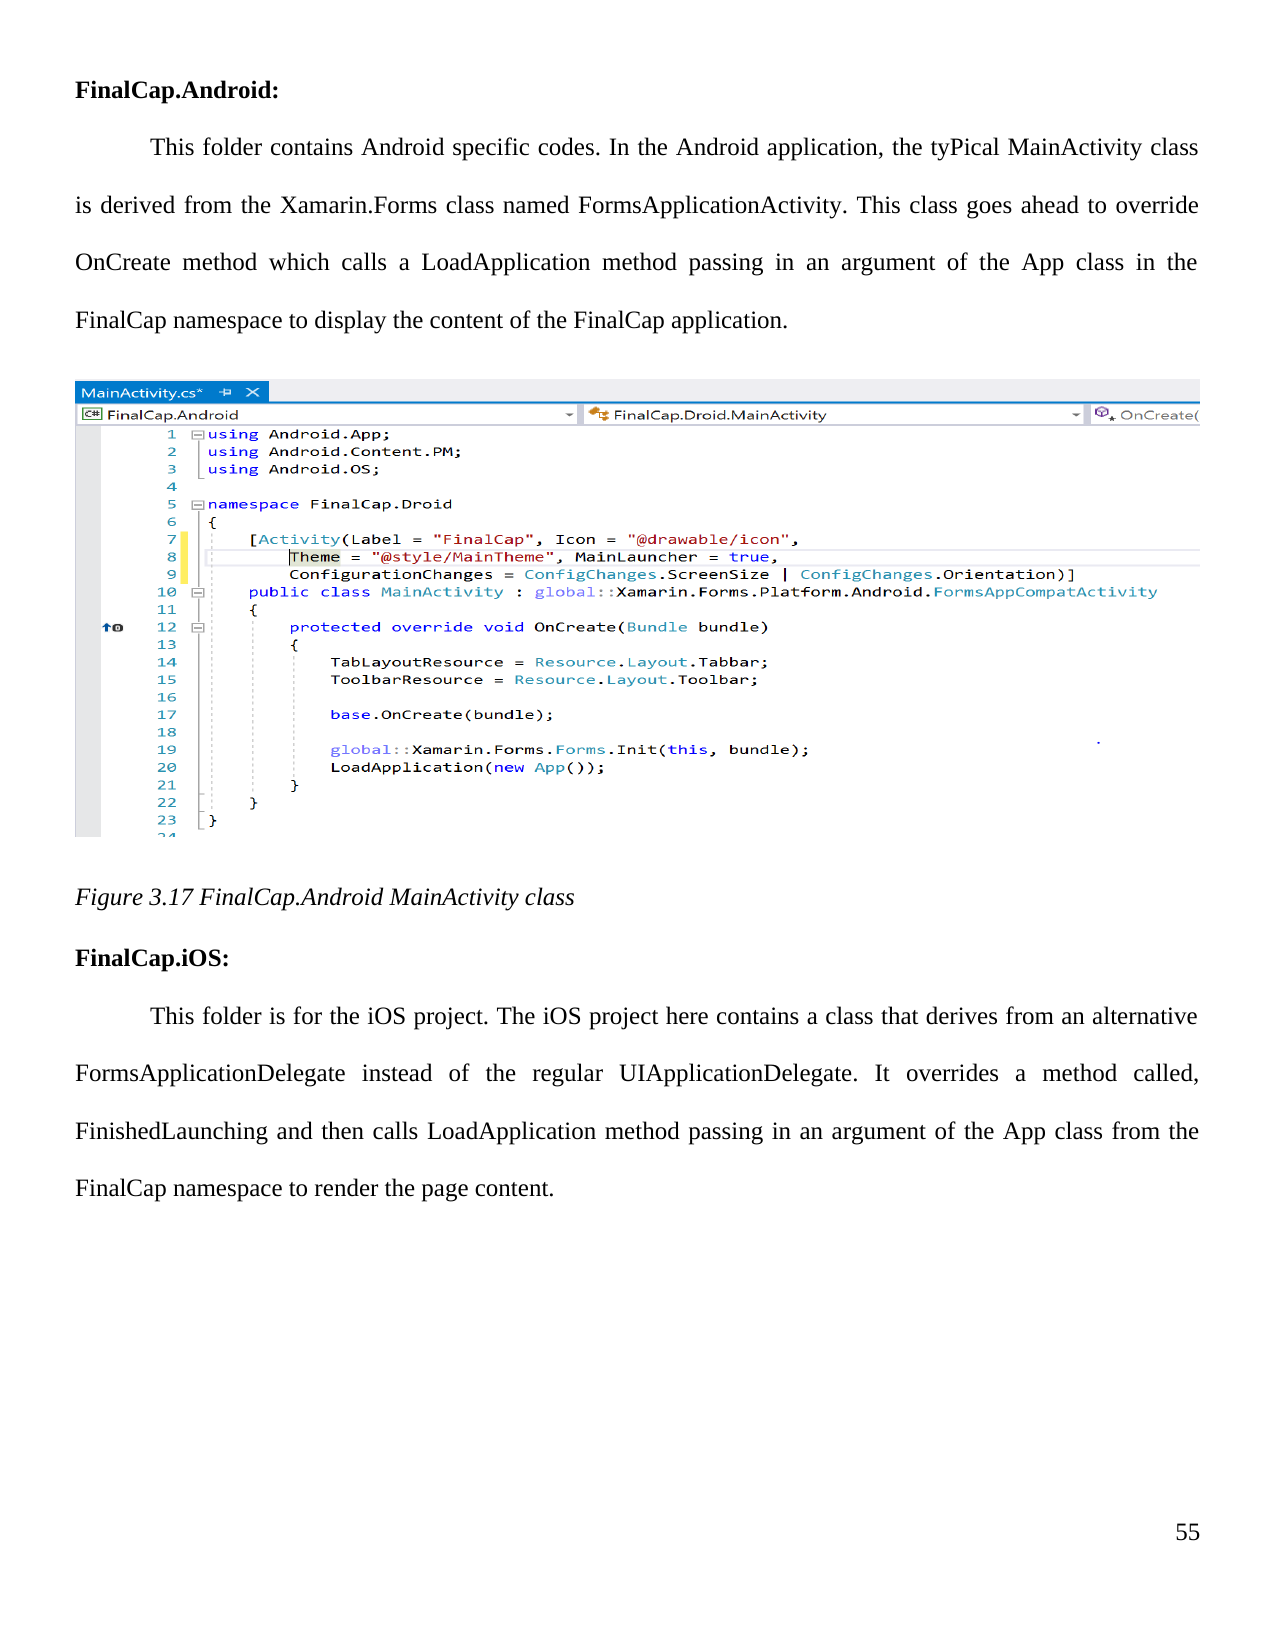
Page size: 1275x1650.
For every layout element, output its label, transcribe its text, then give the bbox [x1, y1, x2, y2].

subtitle FinalCap.Android: [75, 75, 1200, 104]
picture [75, 379, 1200, 837]
subtitle Figure 3.17 FinalCap.Android MainActivity class [75, 882, 1200, 911]
subtitle FinalCap.iOS: [75, 943, 1200, 972]
text This folder contains Android specific codes. In the Android application, the tyPical MainActivity class is derived from the Xamarin.Forms class named FormsApplicationActivity. This class goes ahead to override OnCreate method which calls a LoadApplication method passing in an argument of the App class in the FinalCap namespace to display the content of the FinalCap application. [75, 132, 1200, 334]
text This folder is for the iOS project. The iOS project here contains a class that derives from an alternative FormsApplicationDelegate instead of the regular UIApplicationDelegate. It overrides a method called, FinishedLaunching and then calls LoadApplication method passing in an argument of the App class from the FinalCap namespace to render the page content. [75, 1001, 1200, 1202]
